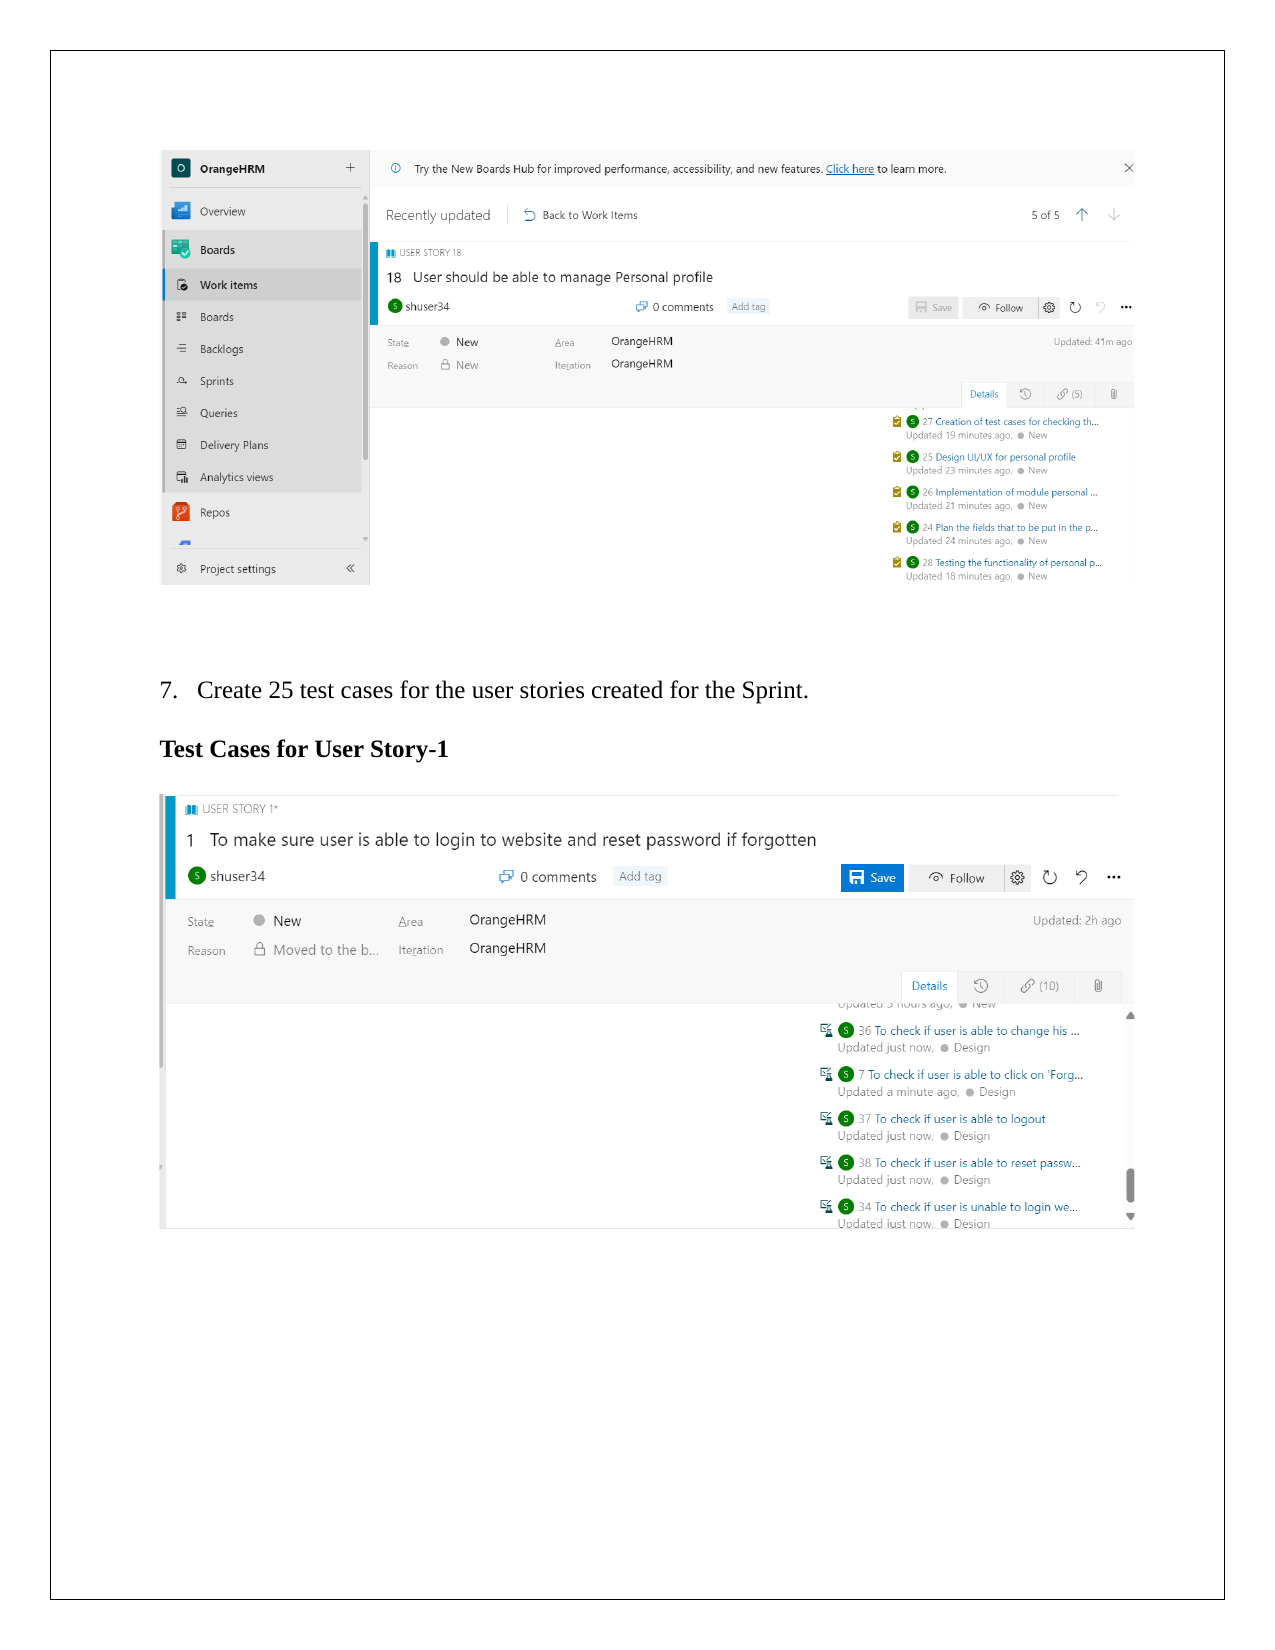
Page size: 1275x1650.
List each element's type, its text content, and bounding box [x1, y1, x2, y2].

picture [159, 150, 1135, 585]
text Test Cases for User Story-1 [159, 734, 1125, 763]
list Create 25 test cases for the user stories created for the Sprint. [159, 675, 1125, 703]
picture [159, 794, 1135, 1229]
